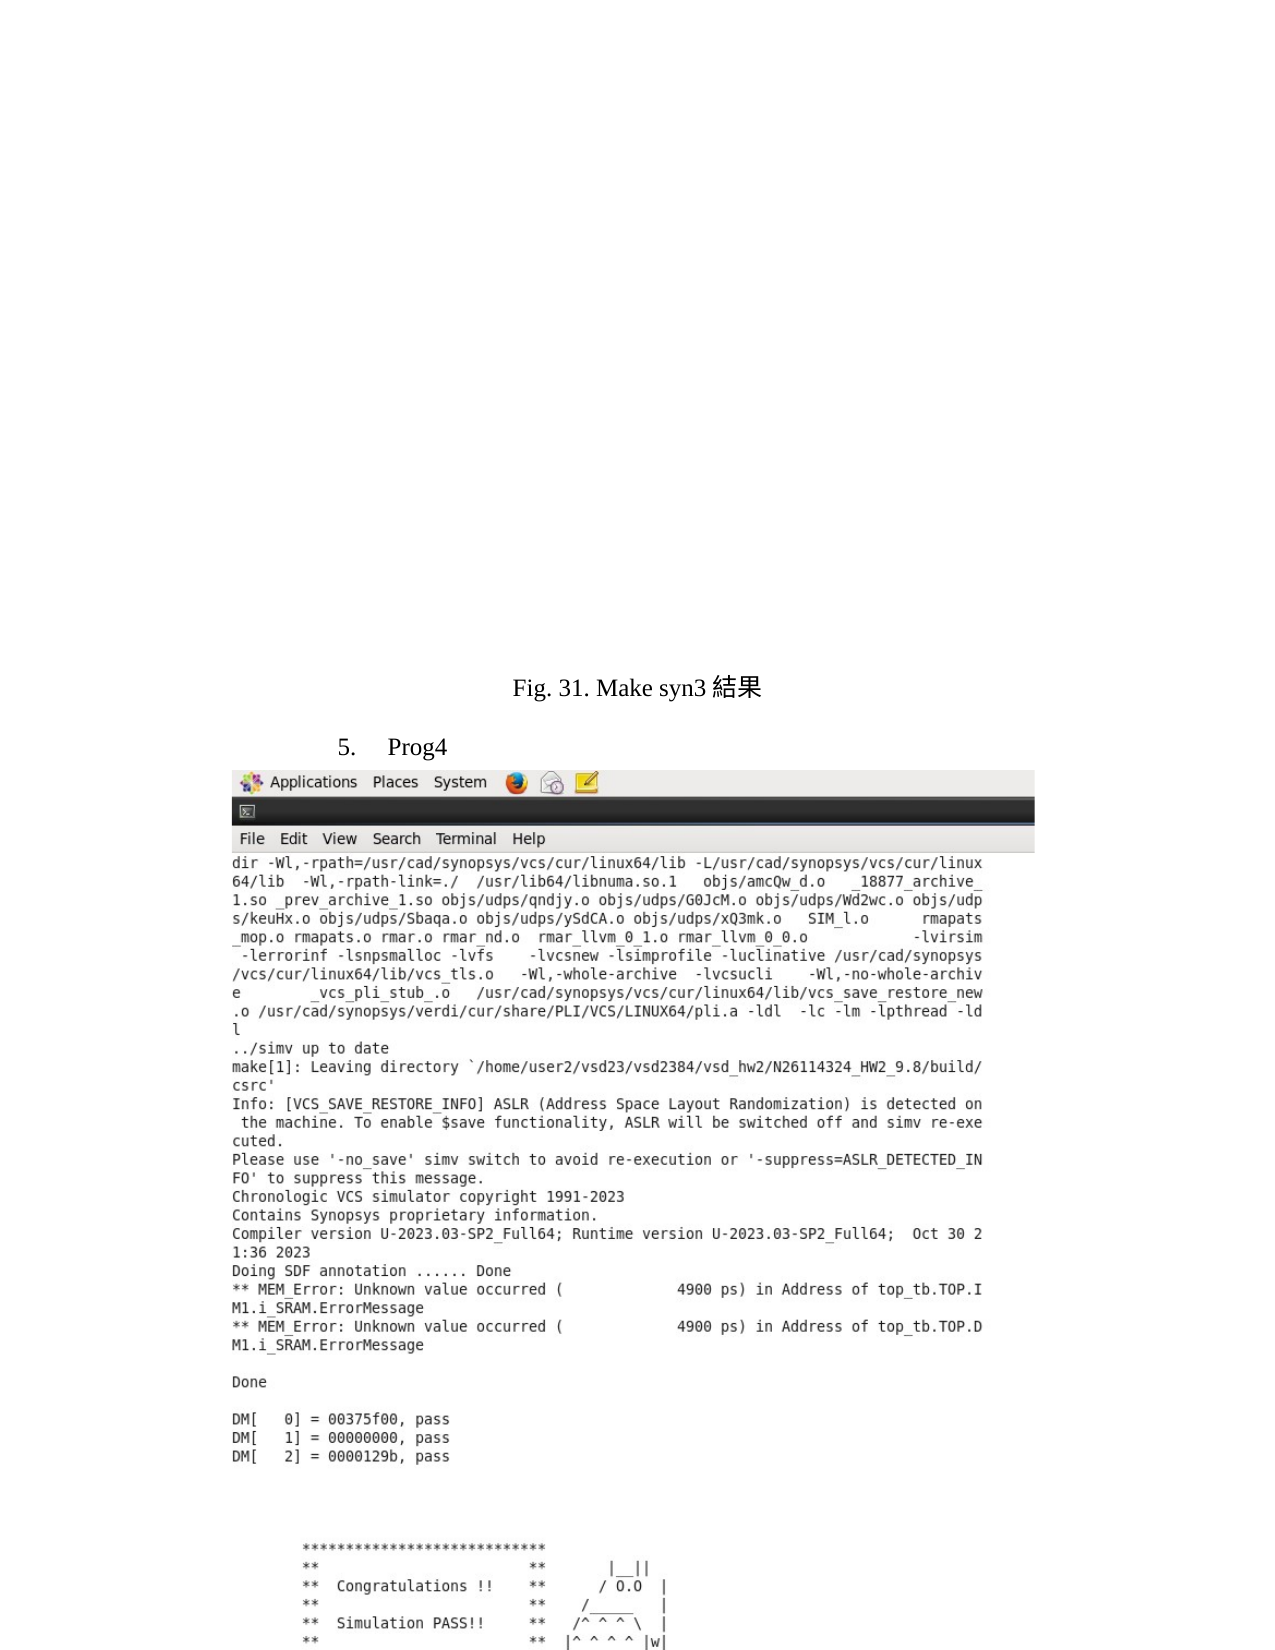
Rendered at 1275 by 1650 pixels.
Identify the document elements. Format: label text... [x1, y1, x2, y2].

text Fig. 31. Make syn3 結果 [187, 667, 1087, 704]
list Prog4 [337, 732, 1087, 761]
picture [231, 770, 1035, 1650]
